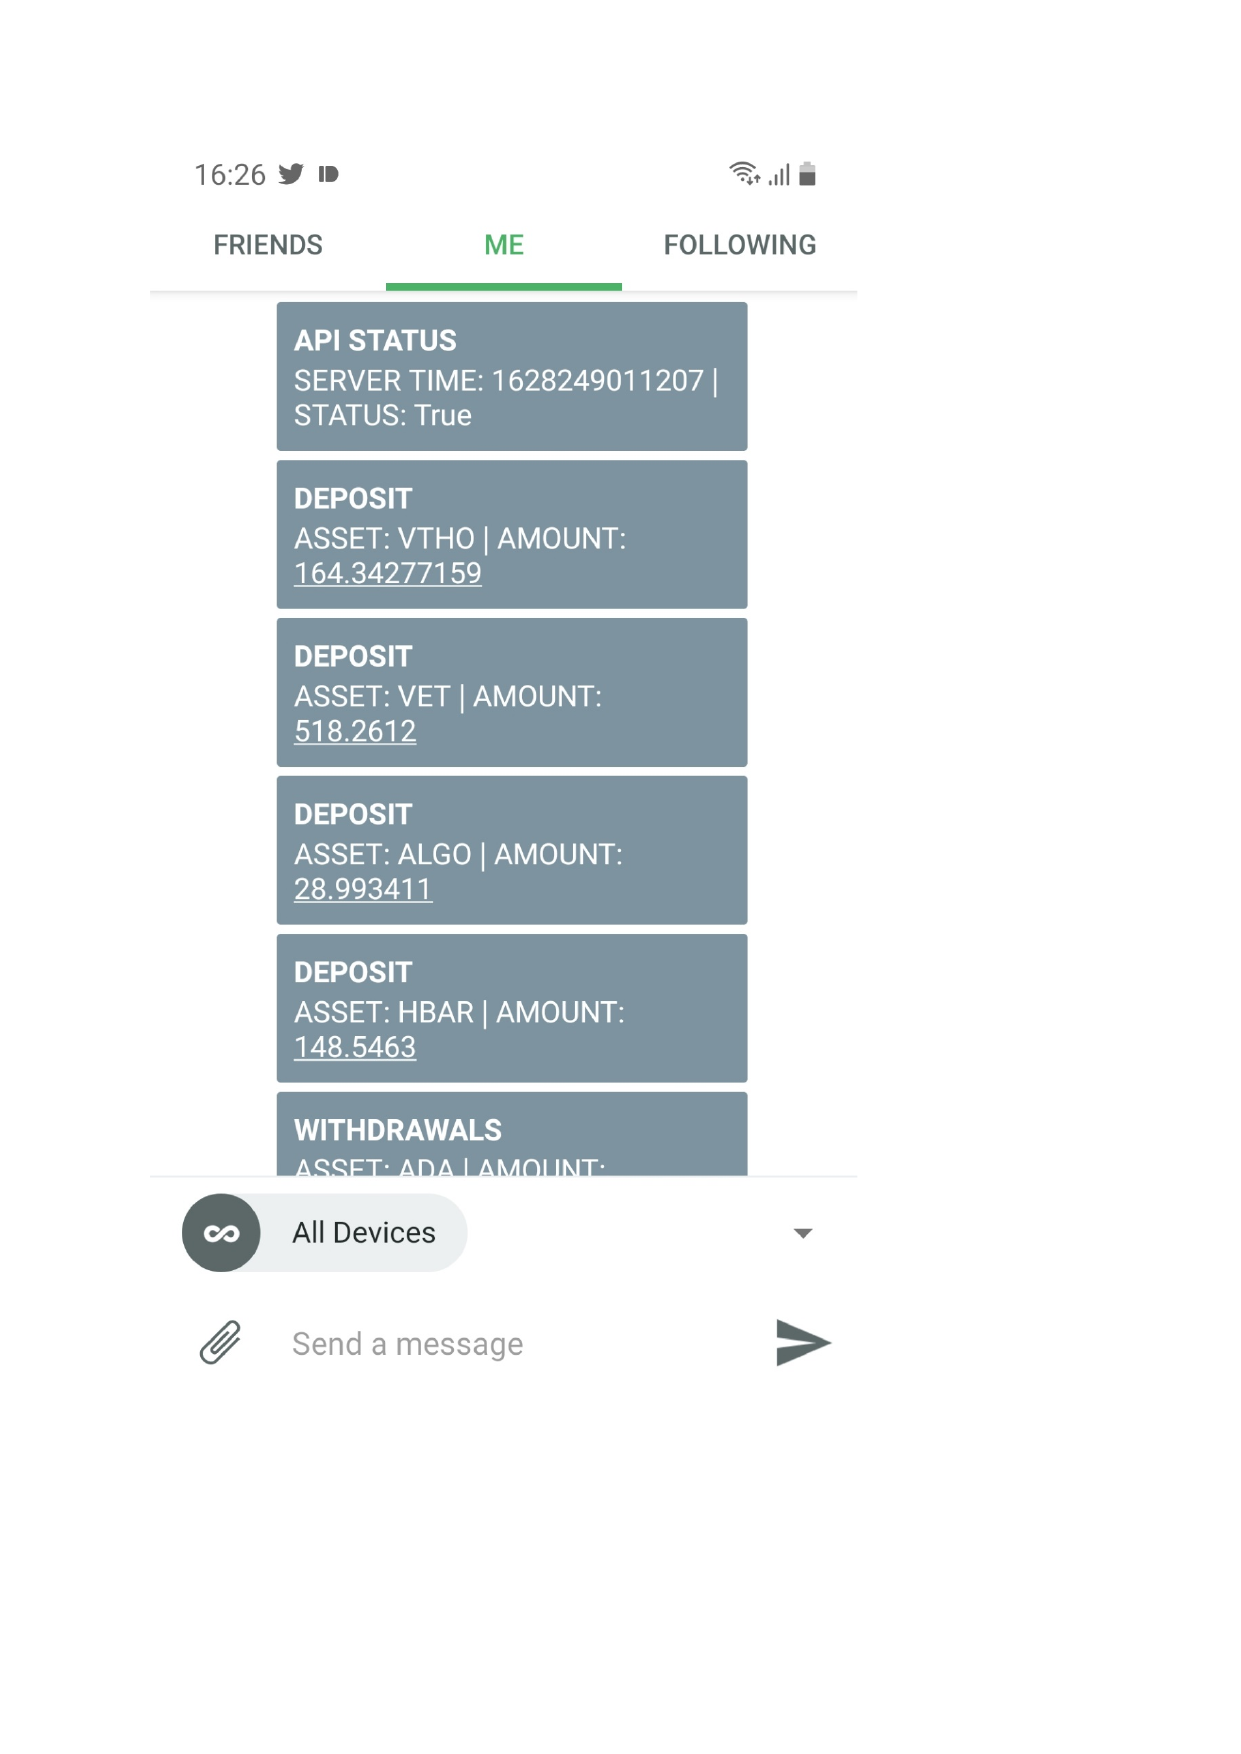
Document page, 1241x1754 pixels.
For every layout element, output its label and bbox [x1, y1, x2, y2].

picture [150, 150, 858, 1379]
